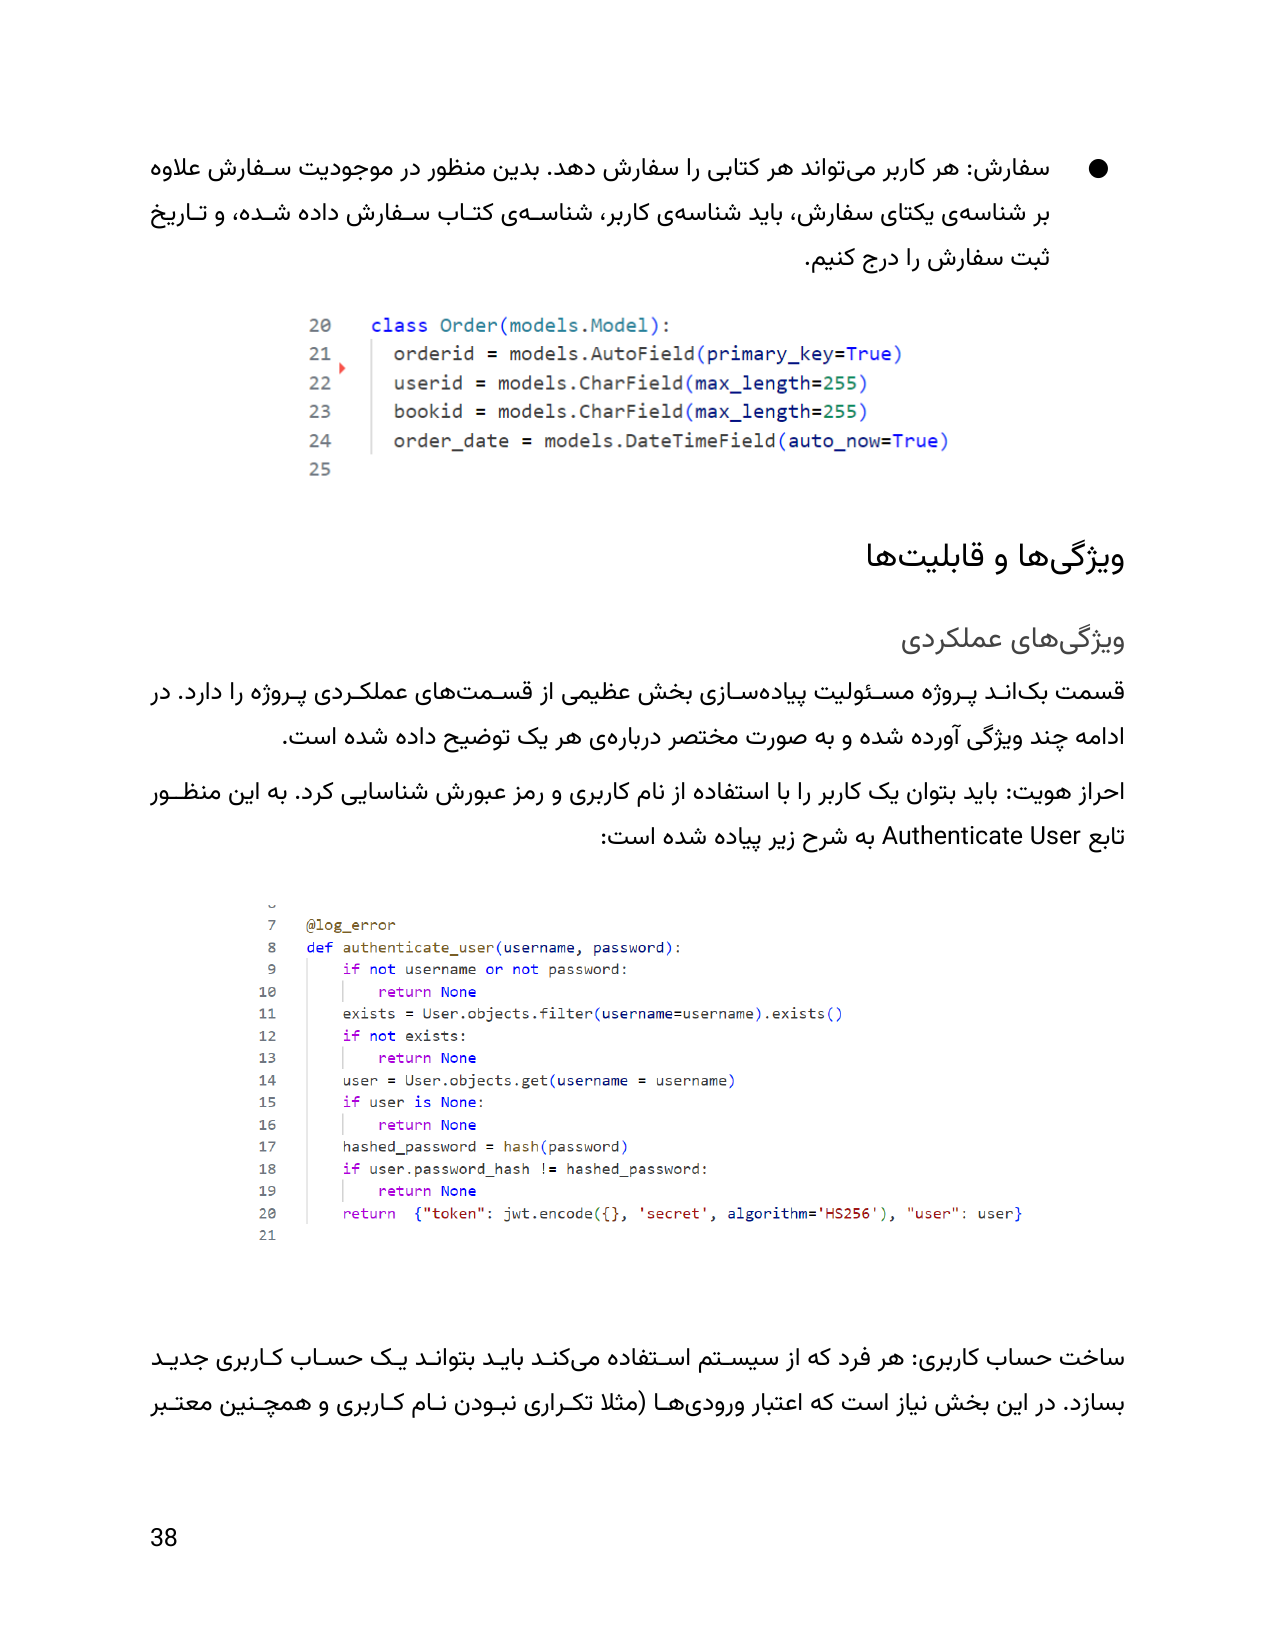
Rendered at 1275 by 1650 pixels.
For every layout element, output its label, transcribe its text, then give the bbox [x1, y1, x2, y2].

text احراز هویت: باید بتوان یک کاربر را با استفاده از نام کاربری و رمز عبورش شناسایی کرد. به این منظور تابع Authenticate User به شرح زیر پیاده شده است: [150, 774, 1125, 858]
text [150, 1340, 1125, 1424]
picture [231, 905, 1125, 1244]
subtitle ویژگی‌های عملکردی [150, 618, 1125, 663]
picture [280, 303, 1124, 483]
list سفارش: هر کاربر می‌تواند هر کتابی را سفارش دهد. بدین منظور در موجودیت سفارش علاوه بر شناسه‌ی یکتای سفارش، باید شناسه‌ی کاربر، شناسه‌ی کتاب سفارش داده شده، و تاریخ ثبت سفارش را درج کنیم. [150, 150, 1087, 279]
text قسمت بک‌اند پروژه مسئولیت پیاده‌سازی بخش عظیمی از قسمت‌های عملکردی پروژه را دارد. در ادامه چند ویژگی آورده شده و به صورت مختصر درباره‌ی هر یک توضیح داده شده است. [150, 674, 1125, 758]
